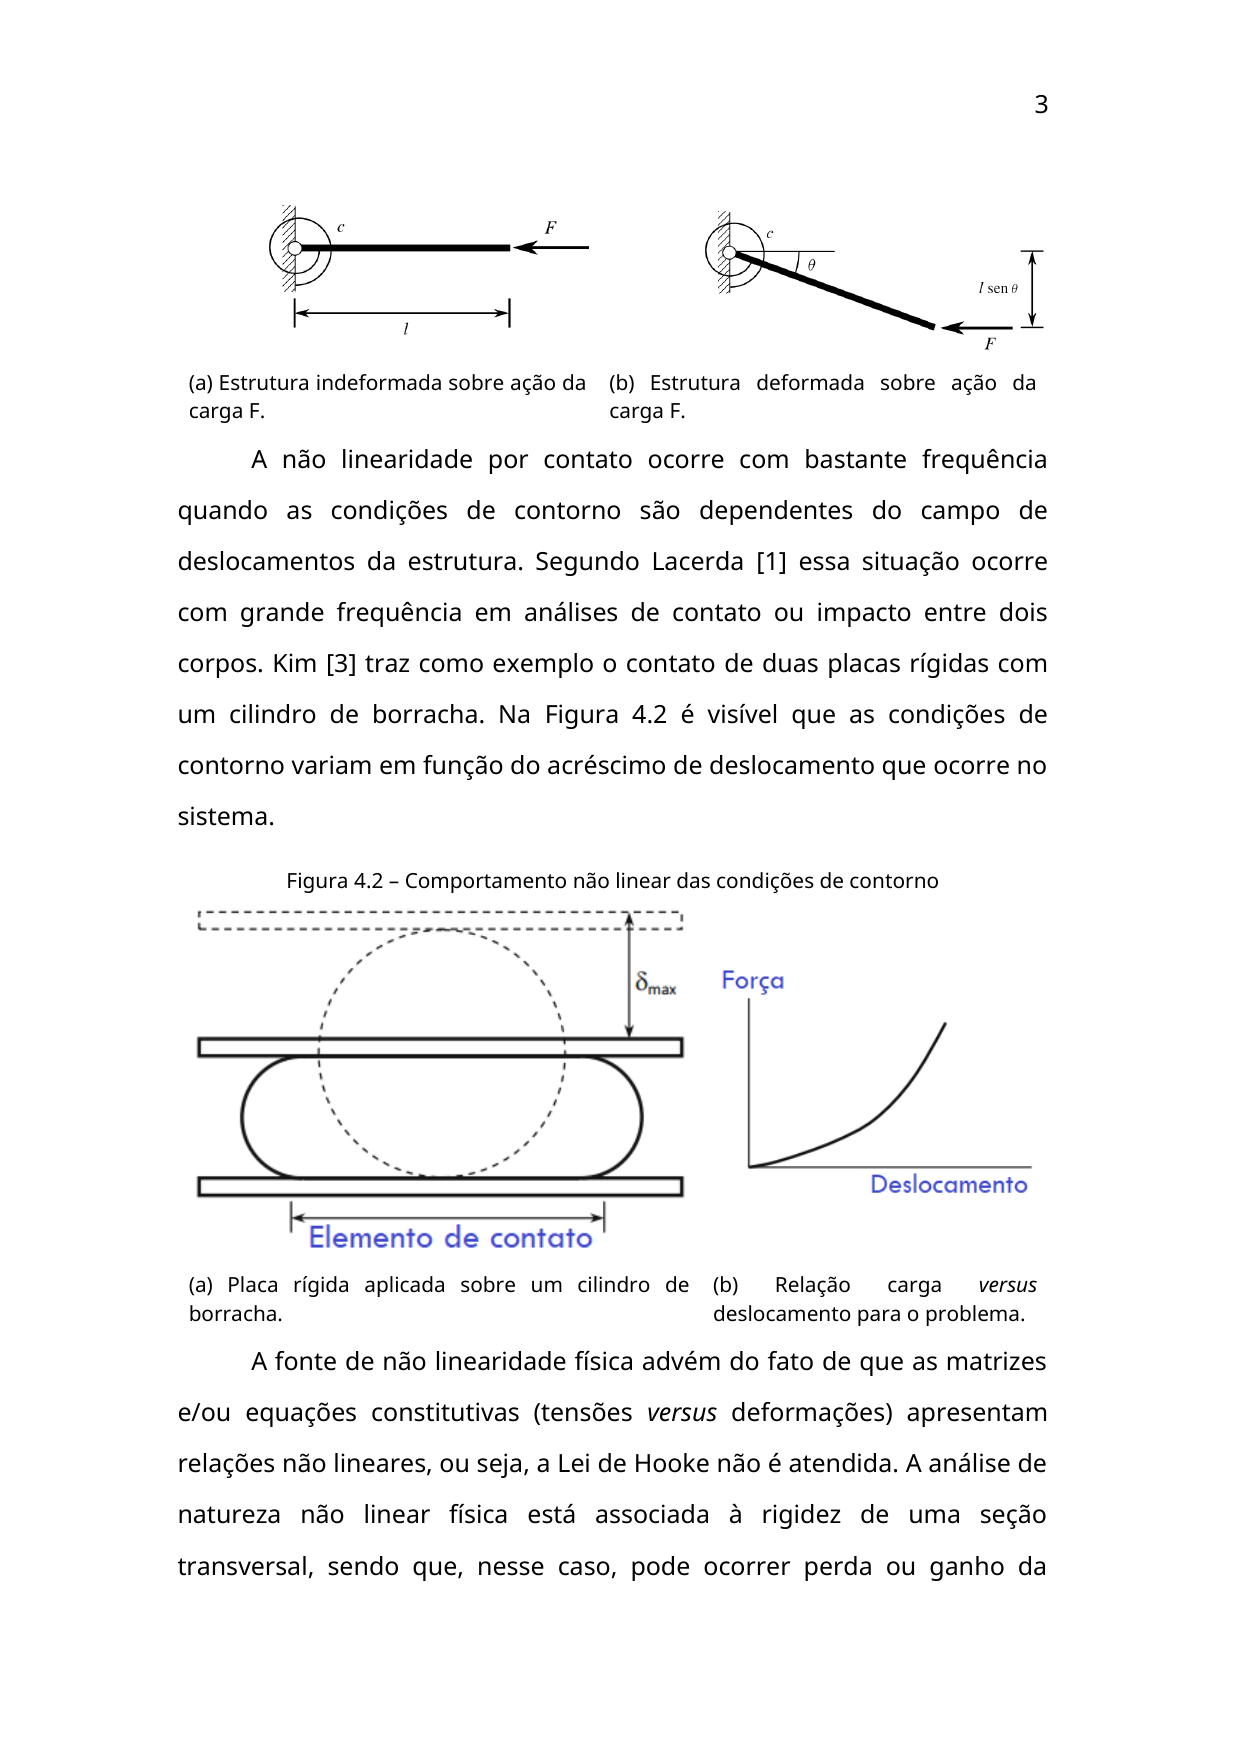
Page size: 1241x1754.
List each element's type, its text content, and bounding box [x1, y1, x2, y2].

table_cell [177, 899, 702, 1266]
table_cell (a) Placa rígida aplicada sobre um cilindro de borracha. [177, 1266, 702, 1331]
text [177, 1344, 1048, 1582]
table_cell [598, 179, 1048, 364]
picture [712, 951, 1039, 1211]
table_cell [177, 179, 598, 364]
text A não linearidade por contato ocorre com bastante frequência quando as condições de contorno são dependentes do campo de deslocamentos da estrutura. Segundo Lacerda [1] essa situação ocorre com grande frequência em análises de contato ou impacto entre dois corpos. Kim [3] traz como exemplo o contato de duas placas rígidas com um cilindro de borracha. Na Figura 4.2 é visível que as condições de contorno variam em função do acréscimo de deslocamento que ocorre no sistema. [177, 442, 1048, 833]
table_header Figura 4.2 – Comportamento não linear das condições de contorno [177, 863, 1048, 899]
table_cell (b) Estrutura deformada sobre ação da carga F. [598, 364, 1048, 429]
table_cell (b) Relação carga versus deslocamento para o problema. [702, 1266, 1048, 1331]
table_cell [702, 899, 1048, 1266]
picture [188, 903, 691, 1258]
picture [682, 183, 1049, 360]
table_cell (a) Estrutura indeformada sobre ação da carga F. [177, 364, 598, 429]
picture [262, 198, 598, 345]
